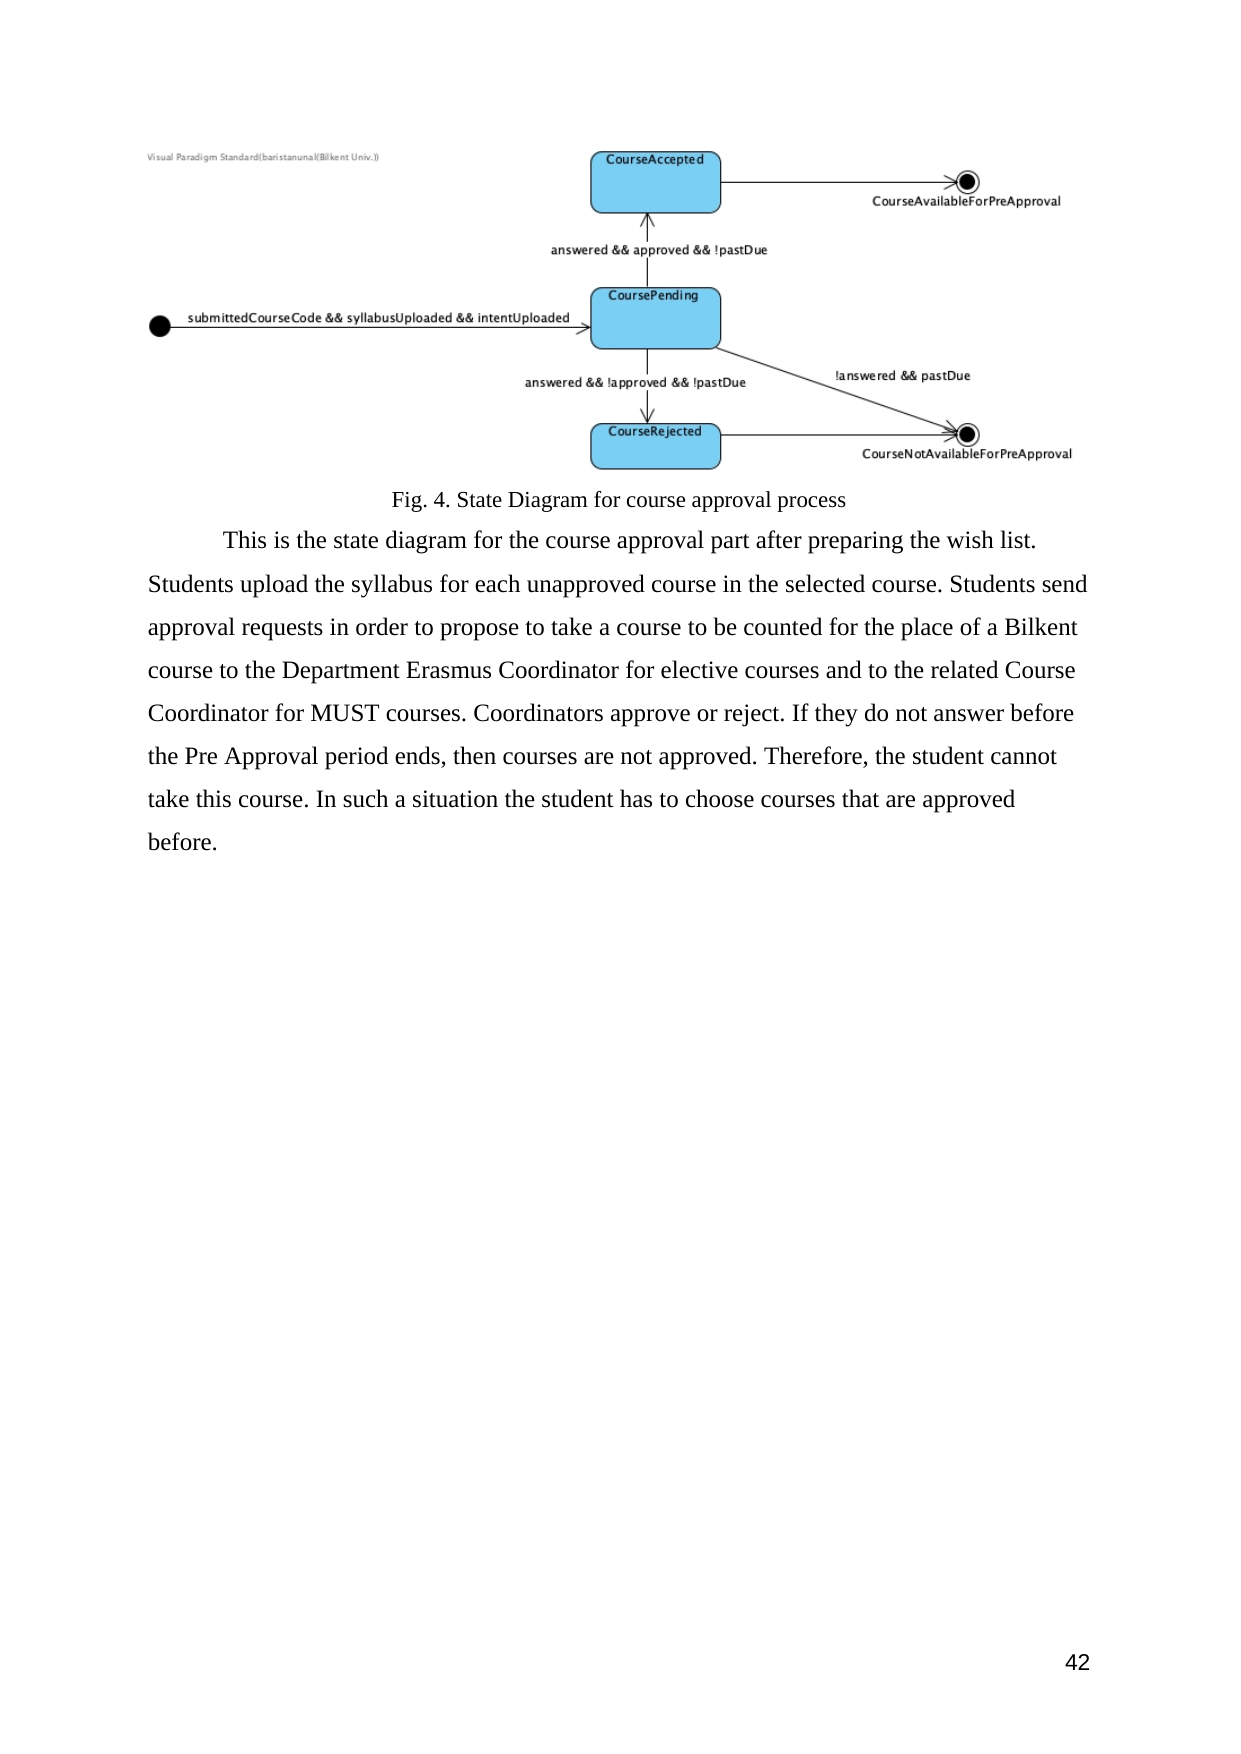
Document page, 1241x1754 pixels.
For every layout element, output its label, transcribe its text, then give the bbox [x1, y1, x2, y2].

picture [147, 150, 1088, 473]
text This is the state diagram for the course approval part after preparing the wish list. Students upload the syllabus for each unapproved course in the selected course. Students send approval requests in order to propose to take a course to be counted for the place of a Bilkent course to the Department Erasmus Coordinator for elective courses and to the related Course Coordinator for MUST courses. Coordinators approve or reject. If they do not answer before the Pre Approval period ends, then courses are not approved. Therefore, the student cannot take this course. In such a situation the student has to choose courses that are approved before. [148, 526, 1090, 856]
text Fig. 4. State Diagram for course approval process [148, 486, 1090, 512]
